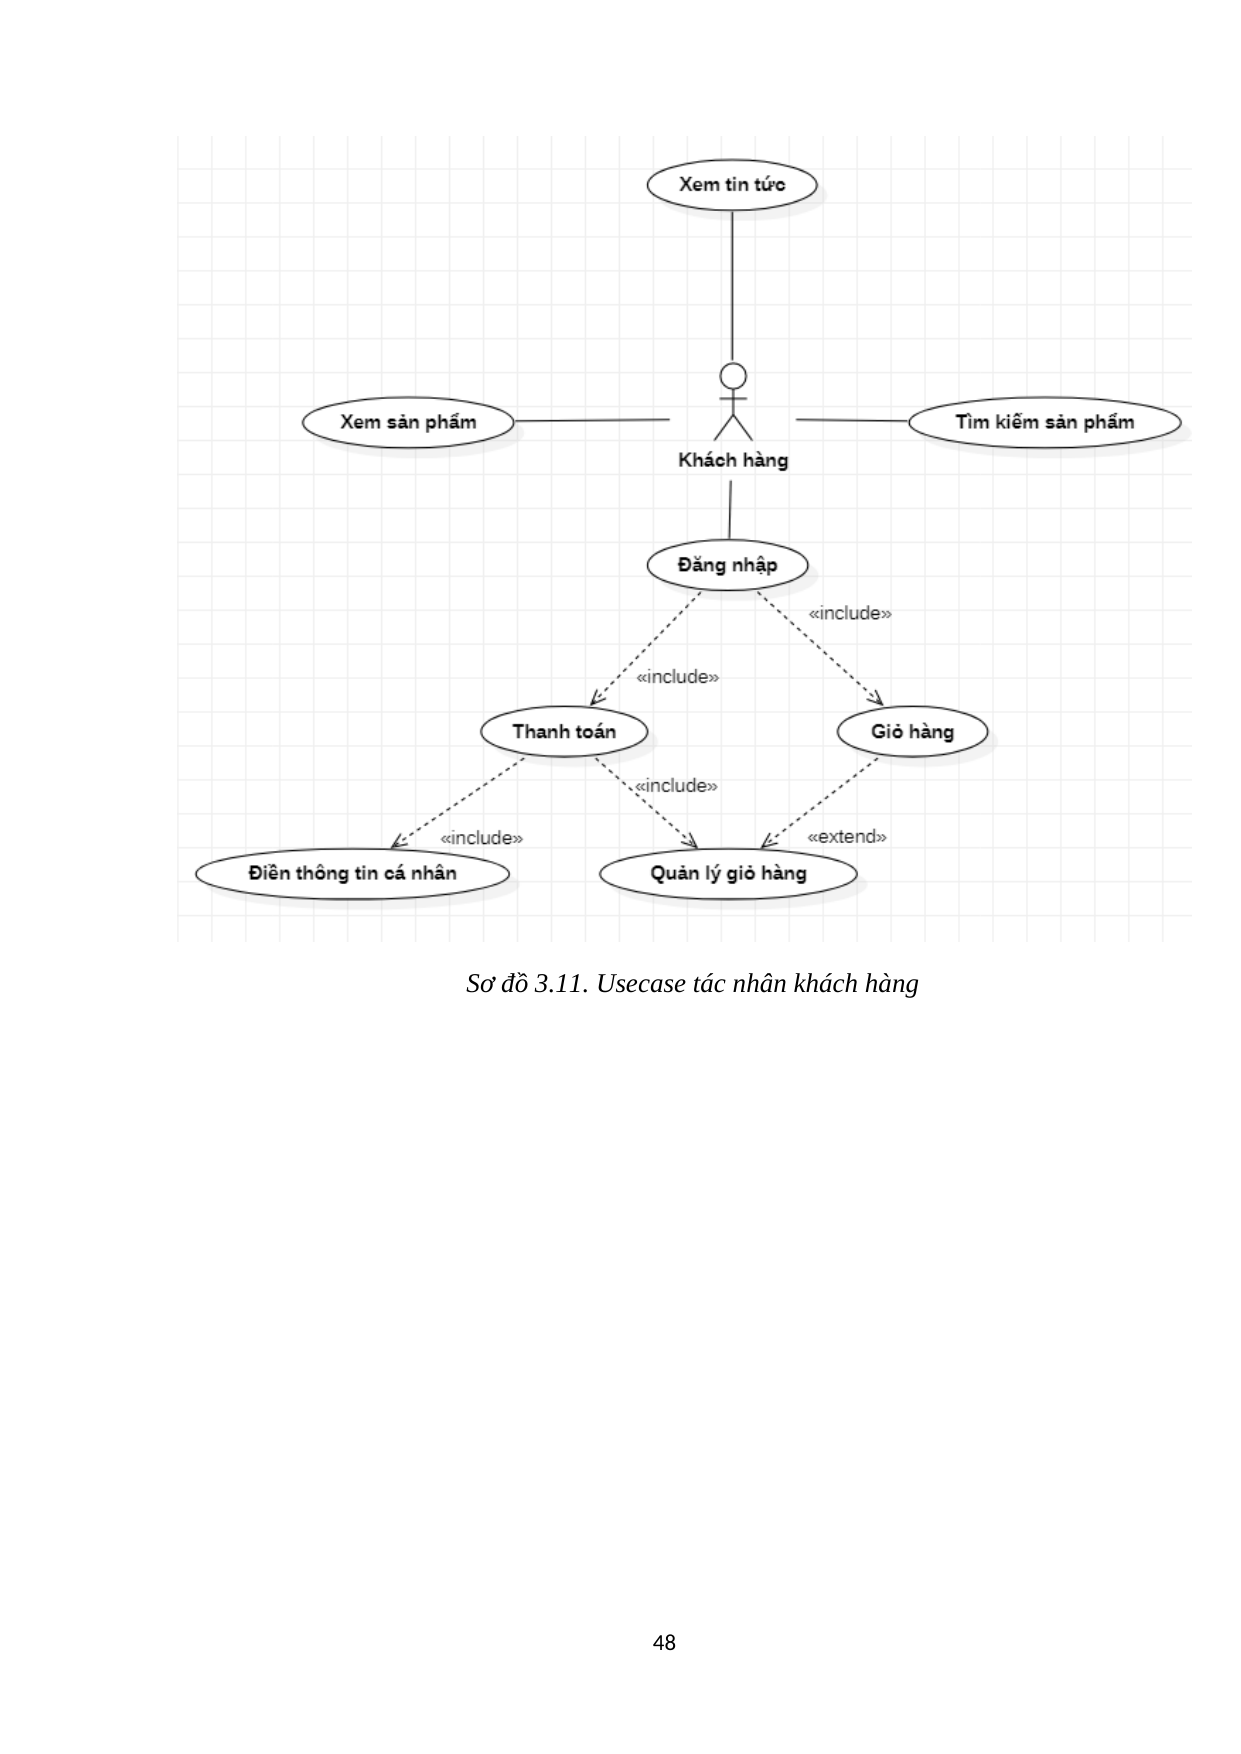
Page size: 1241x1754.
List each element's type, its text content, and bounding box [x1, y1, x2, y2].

picture [177, 136, 1192, 942]
text Sơ đồ 3.11. Usecase tác nhân khách hàng [177, 967, 1152, 999]
